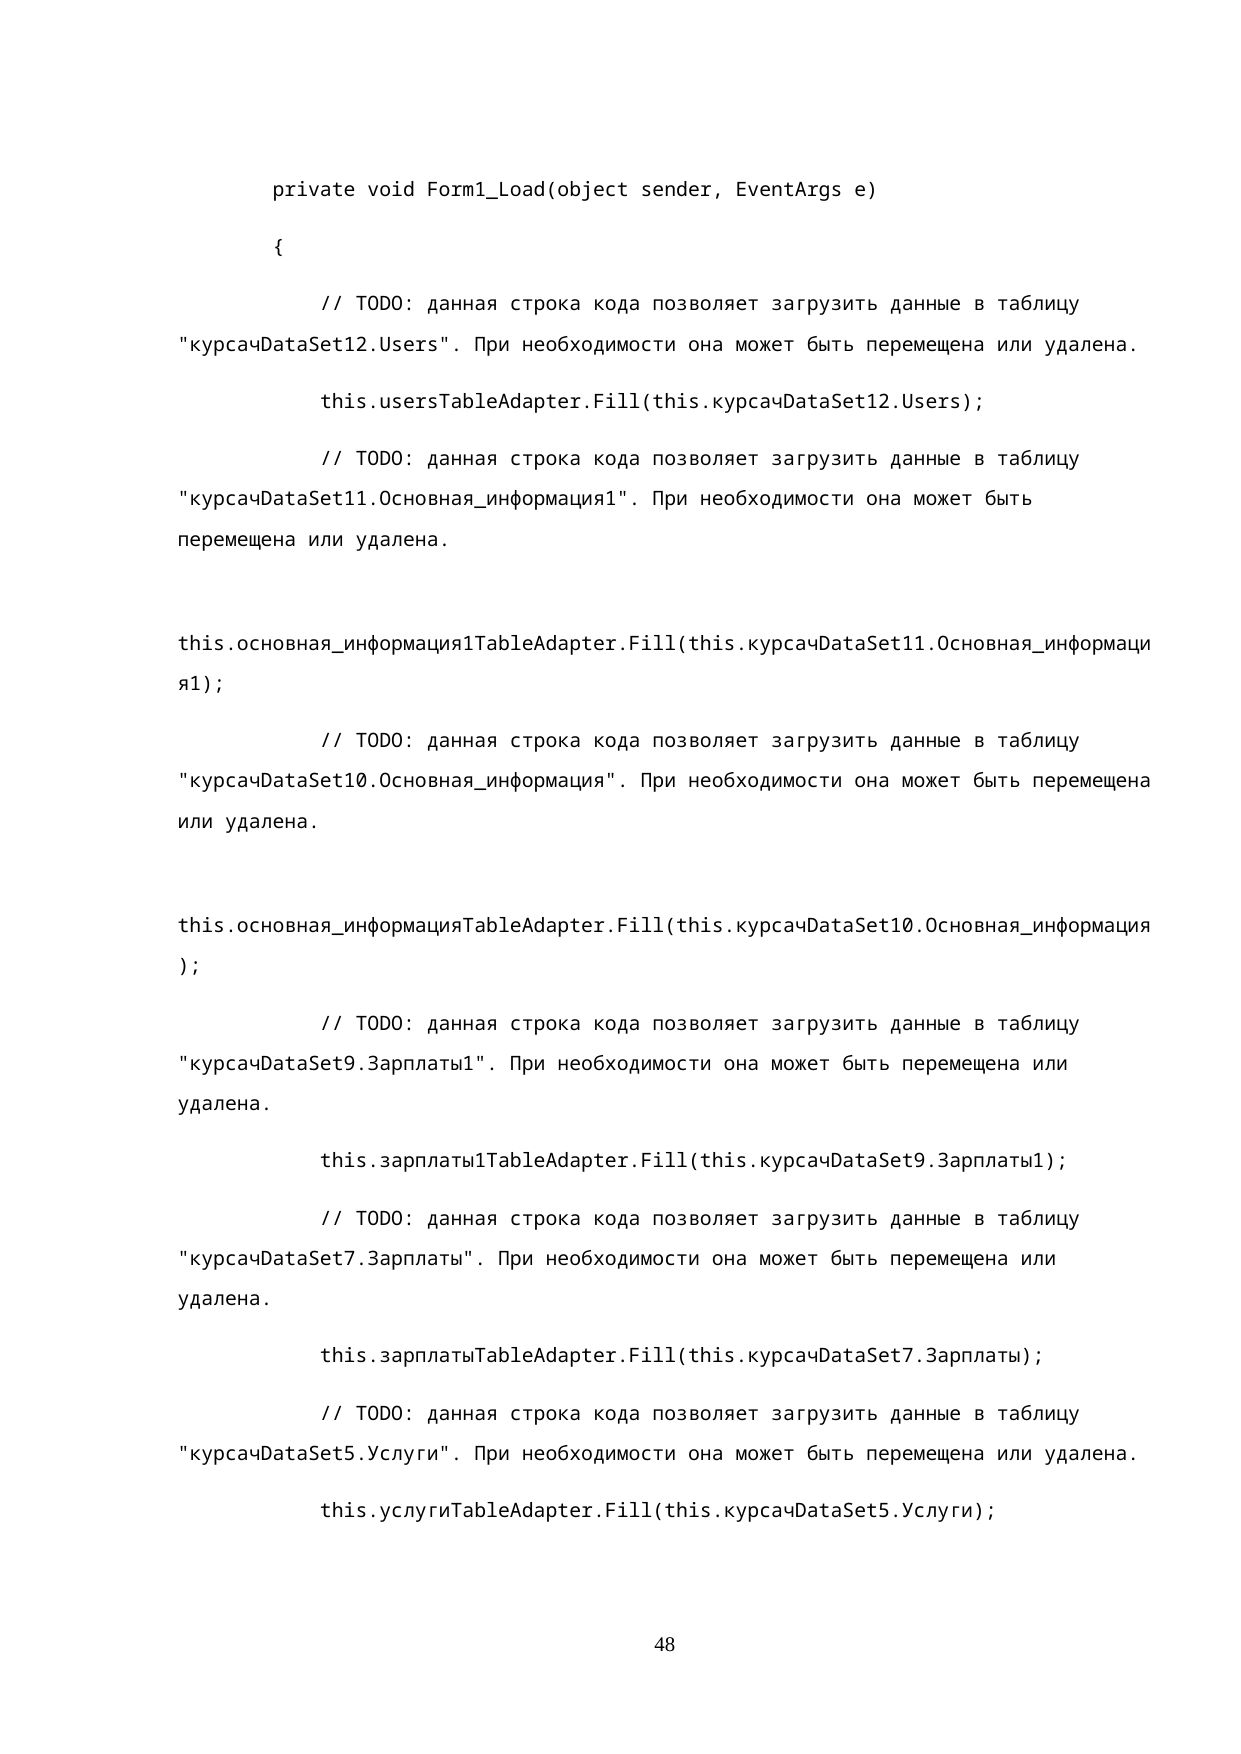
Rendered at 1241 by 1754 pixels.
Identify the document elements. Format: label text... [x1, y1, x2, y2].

text this.зарплатыTableAdapter.Fill(this.курсачDataSet7.Зарплаты); [177, 1342, 1152, 1369]
text // TODO: данная строка кода позволяет загрузить данные в таблицу "курсачDataSet10.Основная_информация". При необходимости она может быть перемещена или удалена. [177, 726, 1152, 834]
text // TODO: данная строка кода позволяет загрузить данные в таблицу "курсачDataSet7.Зарплаты". При необходимости она может быть перемещена или удалена. [177, 1204, 1152, 1312]
text this.основная_информацияTableAdapter.Fill(this.курсачDataSet10.Основная_информация); [177, 864, 1152, 979]
text this.зарплаты1TableAdapter.Fill(this.курсачDataSet9.Зарплаты1); [177, 1147, 1152, 1174]
text // TODO: данная строка кода позволяет загрузить данные в таблицу "курсачDataSet12.Users". При необходимости она может быть перемещена или удалена. [177, 289, 1152, 357]
text // TODO: данная строка кода позволяет загрузить данные в таблицу "курсачDataSet9.Зарплаты1". При необходимости она может быть перемещена или удалена. [177, 1009, 1152, 1117]
text // TODO: данная строка кода позволяет загрузить данные в таблицу "курсачDataSet11.Основная_информация1". При необходимости она может быть перемещена или удалена. [177, 444, 1152, 552]
text this.usersTableAdapter.Fill(this.курсачDataSet12.Users); [177, 387, 1152, 414]
text private void Form1_Load(object sender, EventArgs e) [177, 175, 1152, 202]
text // TODO: данная строка кода позволяет загрузить данные в таблицу "курсачDataSet5.Услуги". При необходимости она может быть перемещена или удалена. [177, 1399, 1152, 1466]
text { [177, 232, 1152, 259]
text this.основная_информация1TableAdapter.Fill(this.курсачDataSet11.Основная_информация1); [177, 582, 1152, 696]
text this.услугиTableAdapter.Fill(this.курсачDataSet5.Услуги); [177, 1496, 1152, 1523]
